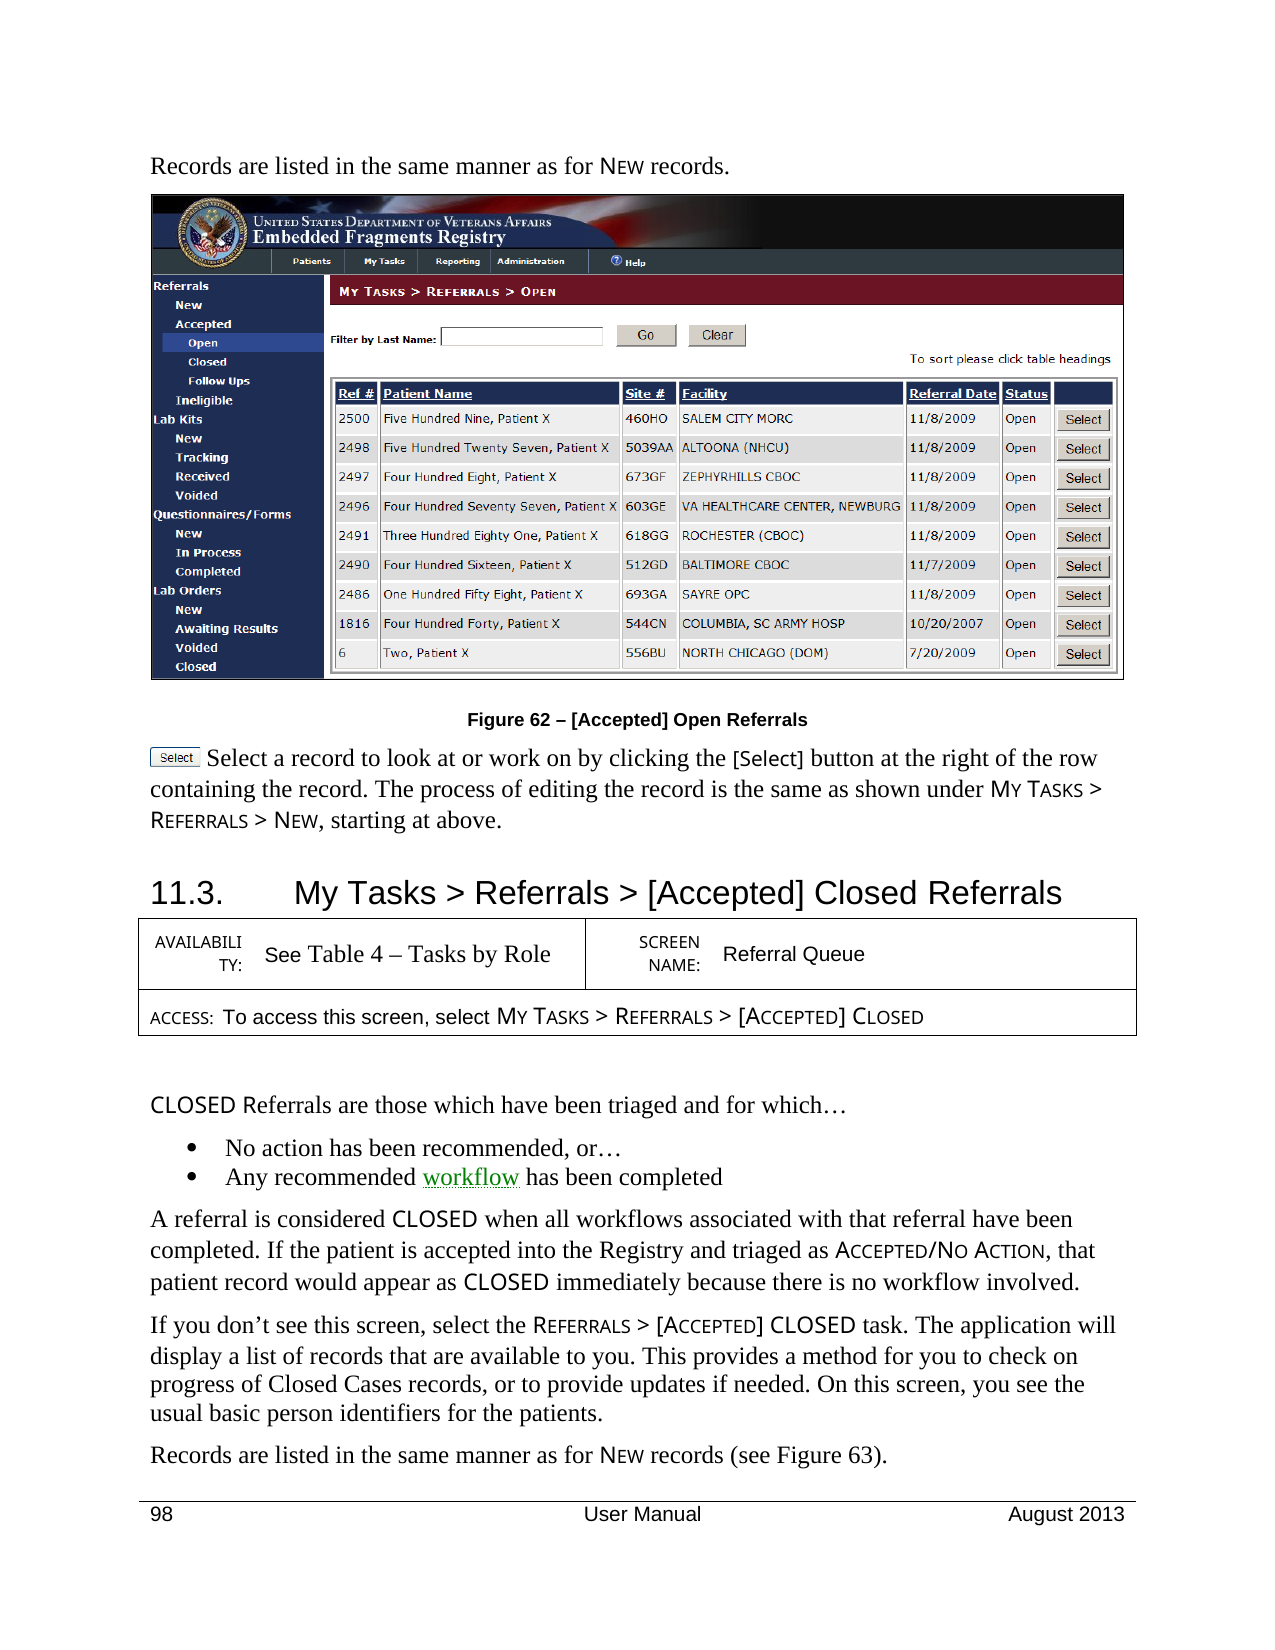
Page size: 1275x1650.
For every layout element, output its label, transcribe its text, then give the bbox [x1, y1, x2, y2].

text Records are listed in the same manner as for New records (see Figure 63). [150, 1439, 1125, 1471]
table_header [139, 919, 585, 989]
picture [150, 747, 200, 767]
text If you don’t see this screen, select the Referrals > [Accepted] CLOSED task. The application will display a list of records that are available to you. This provides a method for you to check on progress of Closed Cases records, or to provide updates if needed. On this screen, you see the usual basic person identifiers for the patients. [150, 1309, 1125, 1427]
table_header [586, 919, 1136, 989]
list No action has been recommended, or… [187, 1133, 1125, 1162]
picture [152, 195, 1123, 679]
text Select a record to look at or work on by clicking the [Select] button at the right of the row containing the record. The process of editing the record is the same as shown under My Tasks > Referrals > New, starting at 11.1.3 above. [150, 743, 1125, 835]
text CLOSED Referrals are those which have been triaged and for which… [150, 1089, 1125, 1121]
text Figure 62 – [Accepted] Open Referrals [150, 709, 1125, 731]
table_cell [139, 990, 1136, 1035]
list Any recommended workflow has been completed [187, 1162, 1125, 1191]
subtitle My Tasks > Referrals > [Accepted] Closed Referrals [150, 873, 1125, 911]
text Records are listed in the same manner as for New records. [150, 150, 1125, 181]
text A referral is considered CLOSED when all workflows associated with that referral have been completed. If the patient is accepted into the Registry and triaged as Accepted/No Action, that patient record would appear as CLOSED immediately because there is no workflow involved. [150, 1203, 1125, 1297]
